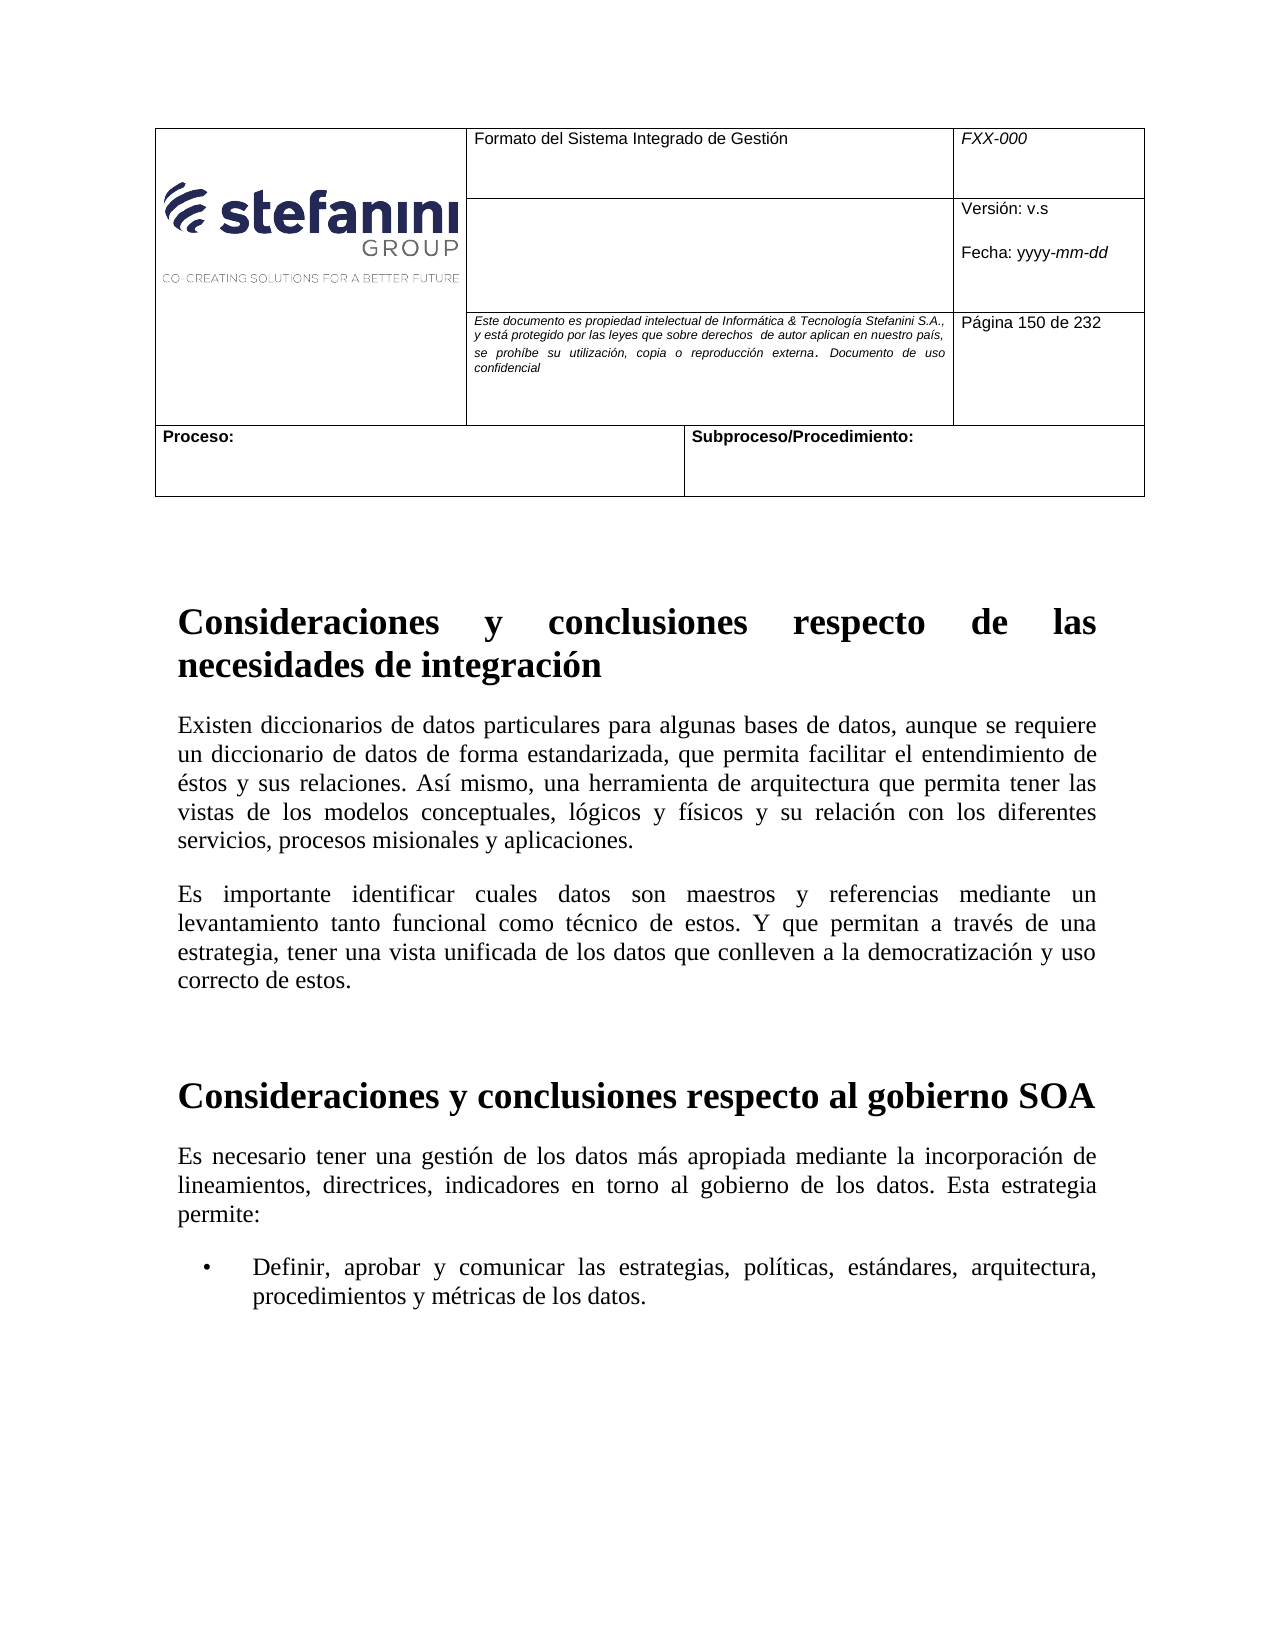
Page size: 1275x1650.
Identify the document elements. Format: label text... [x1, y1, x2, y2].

subtitle Consideraciones y conclusiones respecto de las necesidades de integración [177, 599, 1098, 686]
subtitle Consideraciones y conclusiones respecto al gobierno SOA [177, 1073, 1098, 1116]
text Existen diccionarios de datos particulares para algunas bases de datos, aunque se requiere un diccionario de datos de forma estandarizada, que permita facilitar el entendimiento de éstos y sus relaciones. Así mismo, una herramienta de arquitectura que permita tener las vistas de los modelos conceptuales, lógicos y físicos y su relación con los diferentes servicios, procesos misionales y aplicaciones. [177, 711, 1098, 854]
list Definir, aprobar y comunicar las estrategias, políticas, estándares, arquitectura, procedimientos y métricas de los datos. [202, 1252, 1098, 1310]
picture [162, 182, 460, 286]
text Es importante identificar cuales datos son maestros y referencias mediante un levantamiento tanto funcional como técnico de estos. Y que permitan a través de una estrategia, tener una vista unificada de los datos que conlleven a la democratización y uso correcto de estos. [177, 879, 1098, 994]
text Es necesario tener una gestión de los datos más apropiada mediante la incorporación de lineamientos, directrices, indicadores en torno al gobierno de los datos. Esta estrategia permite: [177, 1141, 1098, 1227]
